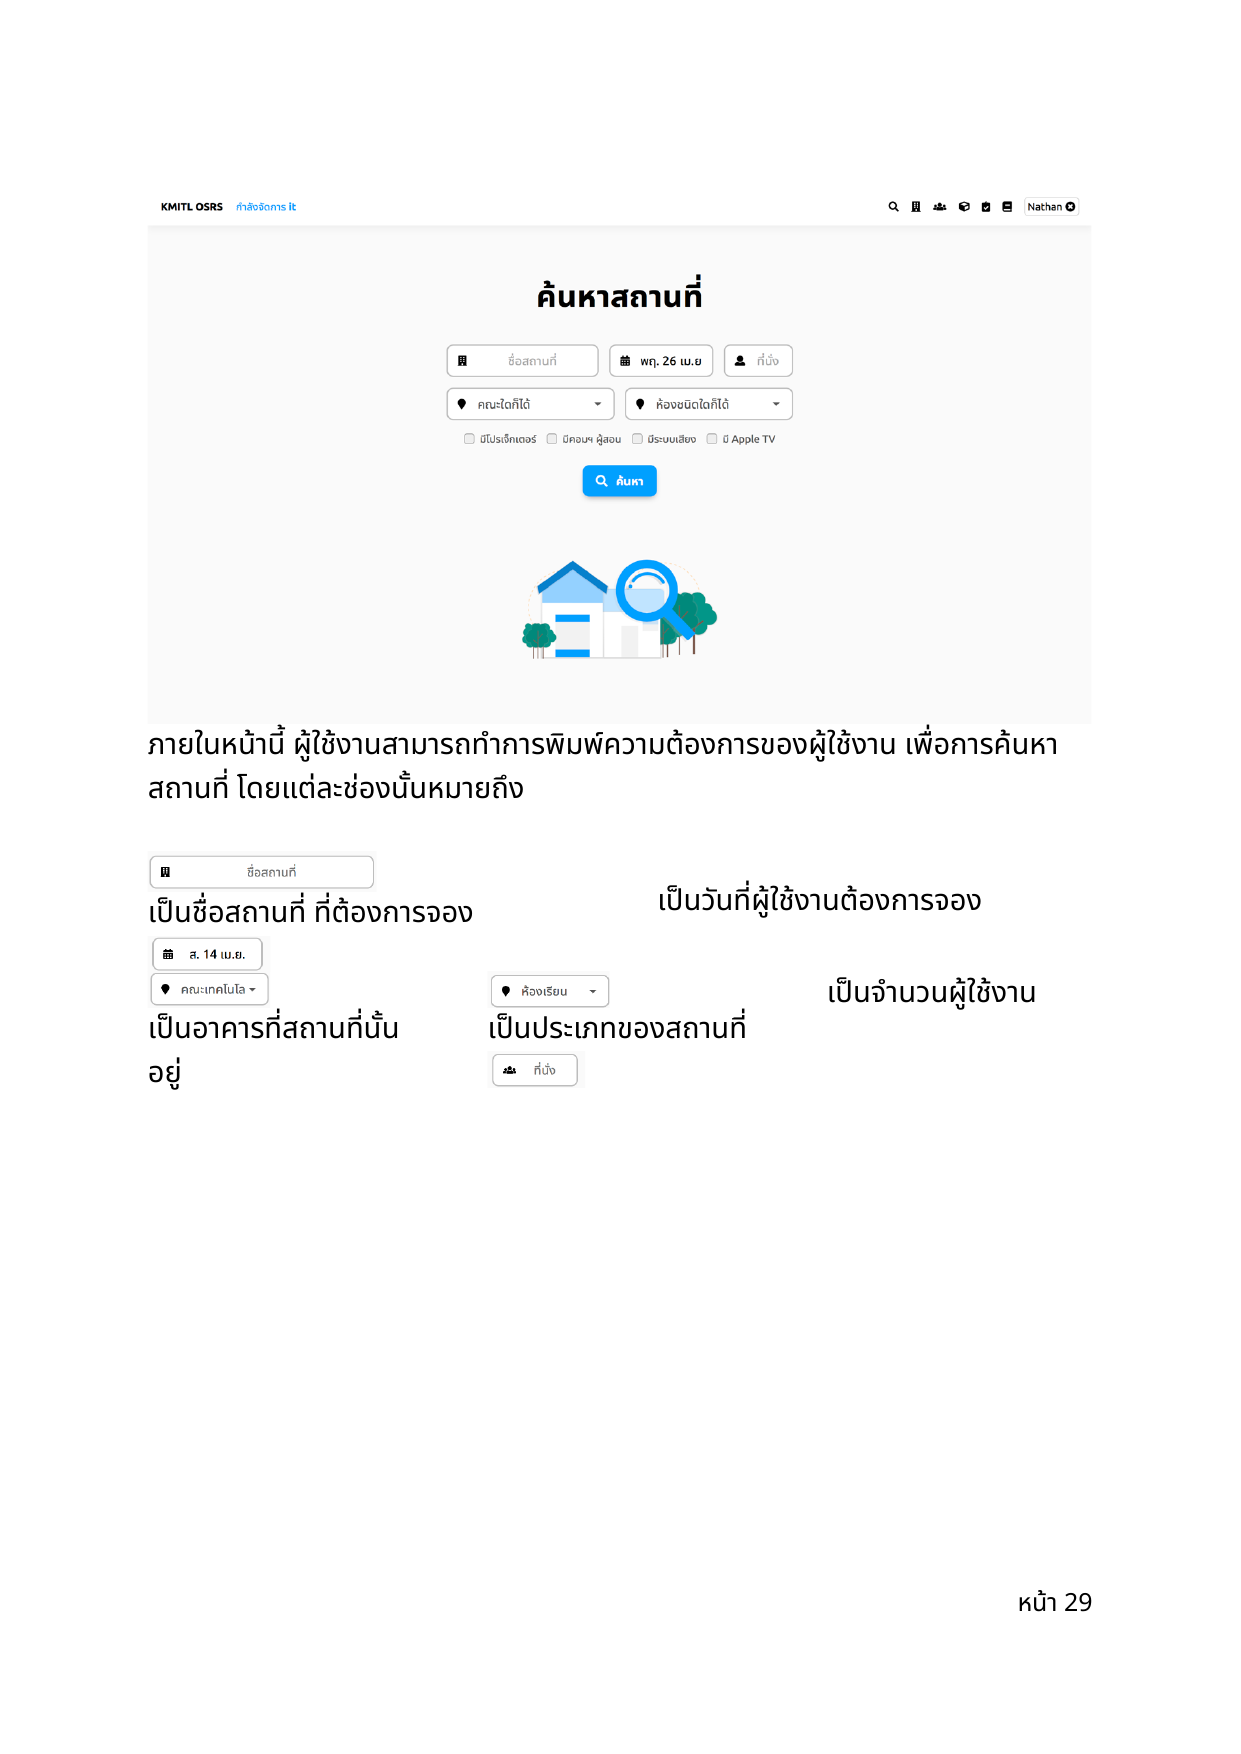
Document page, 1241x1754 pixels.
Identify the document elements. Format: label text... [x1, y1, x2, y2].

text ภายในหน้านี้ ผู้ใช้งานสามารถทำการพิมพ์ความต้องการของผู้ใช้งาน เพื่อการค้นหาสถานที่ โดยแต่ละช่องนั้นหมายถึง [148, 724, 1092, 811]
text เป็นประเภทของสถานที่ [487, 1008, 753, 1052]
picture [147, 187, 1092, 724]
text เป็นอาคารที่สถานที่นั้นอยู่ [148, 1008, 413, 1096]
text เป็นวันที่ผู้ใช้งานต้องการจอง [657, 880, 1092, 924]
picture [147, 851, 377, 892]
picture [147, 936, 271, 1008]
picture [487, 1051, 586, 1088]
text เป็นจำนวนผู้ใช้งาน [827, 972, 1092, 1016]
text เป็นชื่อสถานที่ ที่ต้องการจอง [148, 892, 583, 972]
picture [487, 971, 610, 1008]
